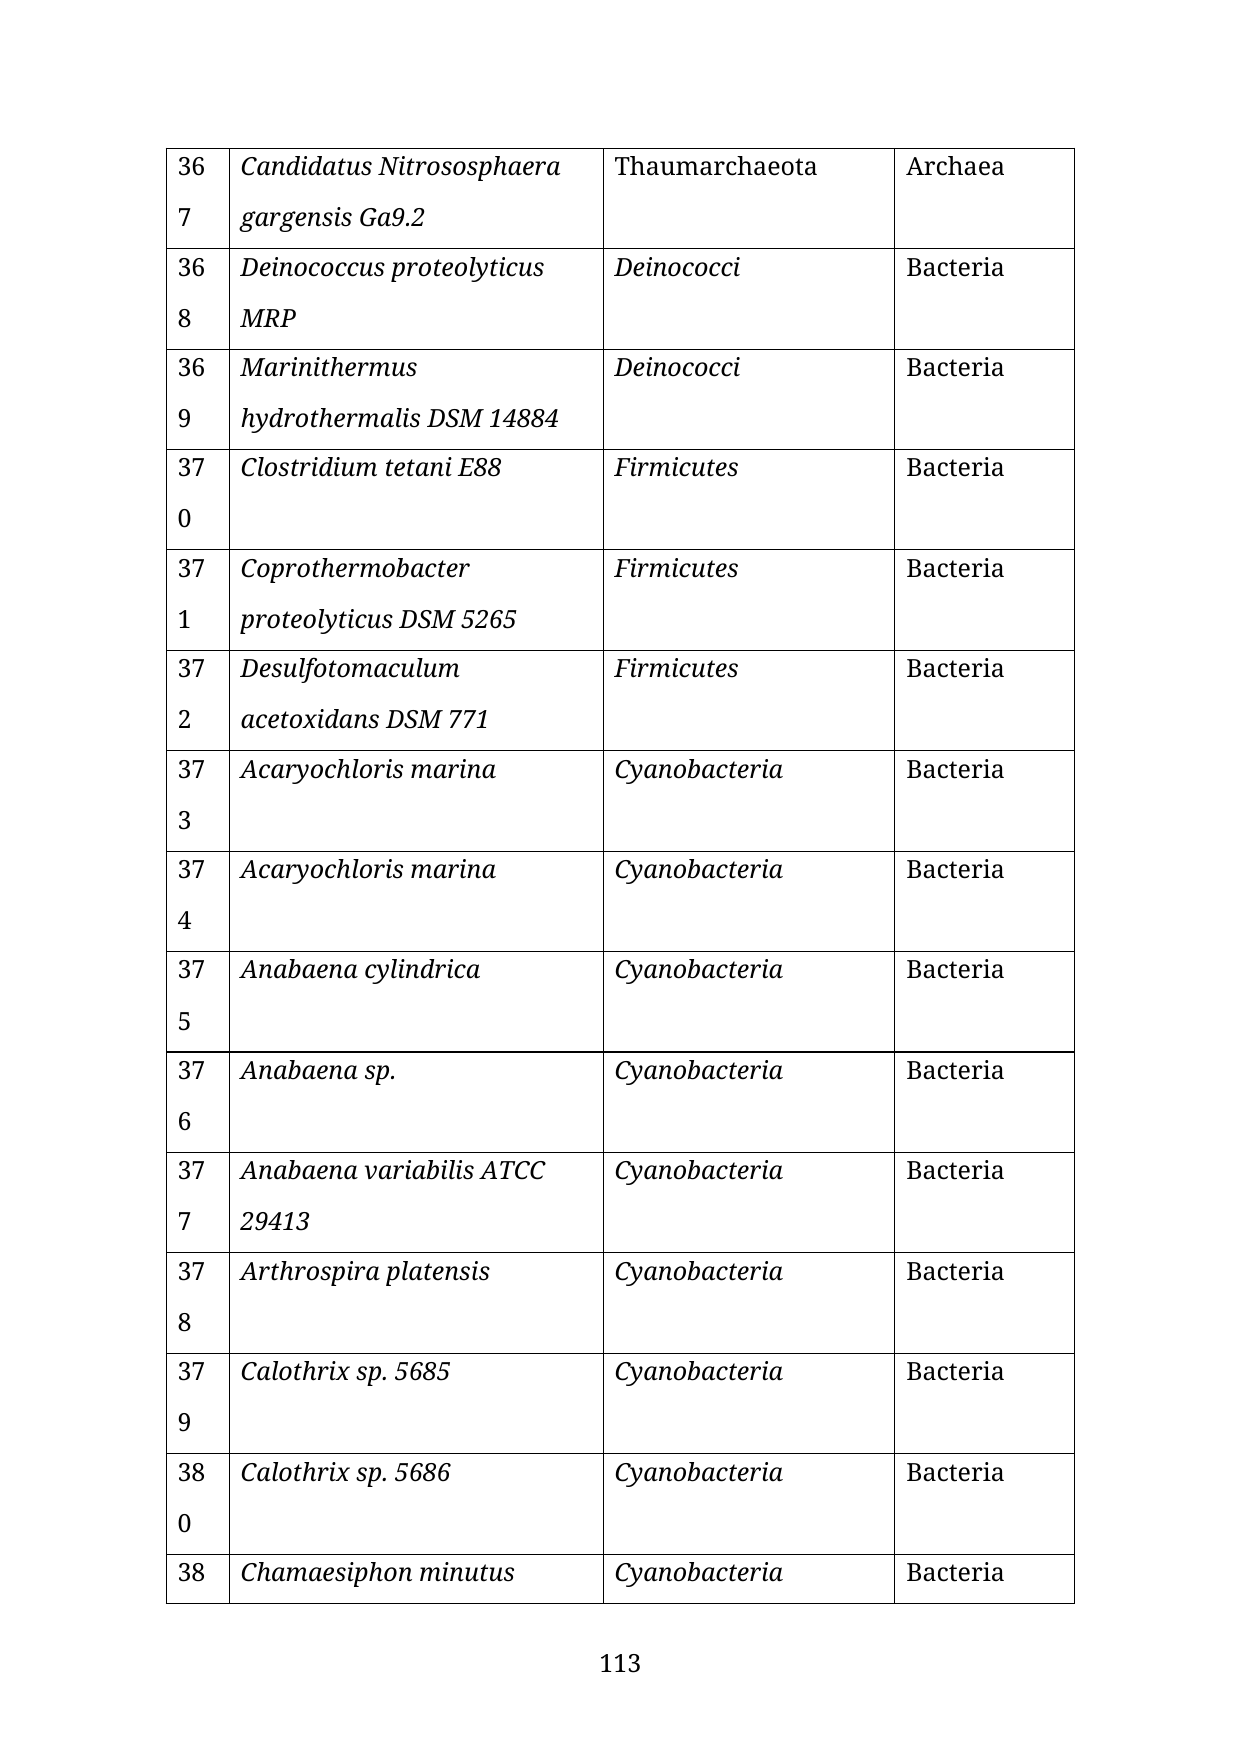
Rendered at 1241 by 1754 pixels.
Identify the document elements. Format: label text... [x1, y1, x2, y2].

table_cell Anabaena cylindrica [230, 952, 603, 1051]
table_cell 373 [167, 751, 229, 851]
table_cell Cyanobacteria [604, 952, 894, 1051]
table_cell Deinococci [604, 249, 894, 348]
table_cell Acaryochloris marina [230, 852, 603, 951]
table_cell Bacteria [895, 450, 1074, 549]
table_cell Bacteria [895, 1454, 1074, 1553]
table_cell 371 [167, 550, 229, 650]
table_cell Deinococci [604, 350, 894, 449]
table_cell Bacteria [895, 651, 1074, 750]
table_cell Cyanobacteria [604, 1354, 894, 1453]
table_cell Cyanobacteria [604, 1153, 894, 1252]
table_cell Candidatus Nitrososphaera gargensis Ga9.2 [230, 149, 603, 248]
table_cell Bacteria [895, 1253, 1074, 1353]
table_cell 375 [167, 952, 229, 1051]
table_cell Firmicutes [604, 450, 894, 549]
table_cell Anabaena variabilis ATCC 29413 [230, 1153, 603, 1252]
table_cell Bacteria [895, 1555, 1074, 1603]
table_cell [230, 1555, 603, 1603]
table_cell 369 [167, 350, 229, 449]
table_cell Bacteria [895, 1153, 1074, 1252]
table_cell 370 [167, 450, 229, 549]
table_cell Bacteria [895, 249, 1074, 348]
table_cell 381 [167, 1555, 229, 1603]
table_cell Bacteria [895, 350, 1074, 449]
table_cell 374 [167, 852, 229, 951]
table_cell Calothrix sp. 5685 [230, 1354, 603, 1453]
table_cell Firmicutes [604, 550, 894, 650]
table_cell Desulfotomaculum acetoxidans DSM 771 [230, 651, 603, 750]
table_cell 376 [167, 1053, 229, 1152]
table_cell 368 [167, 249, 229, 348]
table_cell 380 [167, 1454, 229, 1553]
table_cell 367 [167, 149, 229, 248]
table_cell 372 [167, 651, 229, 750]
table_cell Clostridium tetani E88 [230, 450, 603, 549]
table_cell Cyanobacteria [604, 1053, 894, 1152]
table_cell Bacteria [895, 550, 1074, 650]
table_cell Bacteria [895, 852, 1074, 951]
table_cell Marinithermus hydrothermalis DSM 14884 [230, 350, 603, 449]
table_cell Firmicutes [604, 651, 894, 750]
table_cell Bacteria [895, 1053, 1074, 1152]
table_cell Archaea [895, 149, 1074, 248]
table_cell Arthrospira platensis [230, 1253, 603, 1353]
table_cell Cyanobacteria [604, 852, 894, 951]
table_cell 377 [167, 1153, 229, 1252]
table_cell Cyanobacteria [604, 1253, 894, 1353]
table_cell Bacteria [895, 751, 1074, 851]
table_cell 378 [167, 1253, 229, 1353]
table_cell Calothrix sp. 5686 [230, 1454, 603, 1553]
table_cell 379 [167, 1354, 229, 1453]
table_cell Acaryochloris marina [230, 751, 603, 851]
table_cell Coprothermobacter proteolyticus DSM 5265 [230, 550, 603, 650]
table_cell Bacteria [895, 952, 1074, 1051]
table_cell Bacteria [895, 1354, 1074, 1453]
table_cell Cyanobacteria [604, 751, 894, 851]
table_cell Anabaena sp. [230, 1053, 603, 1152]
table_cell Cyanobacteria [604, 1555, 894, 1603]
table_cell Deinococcus proteolyticus MRP [230, 249, 603, 348]
table_cell Thaumarchaeota [604, 149, 894, 248]
table_cell Cyanobacteria [604, 1454, 894, 1553]
